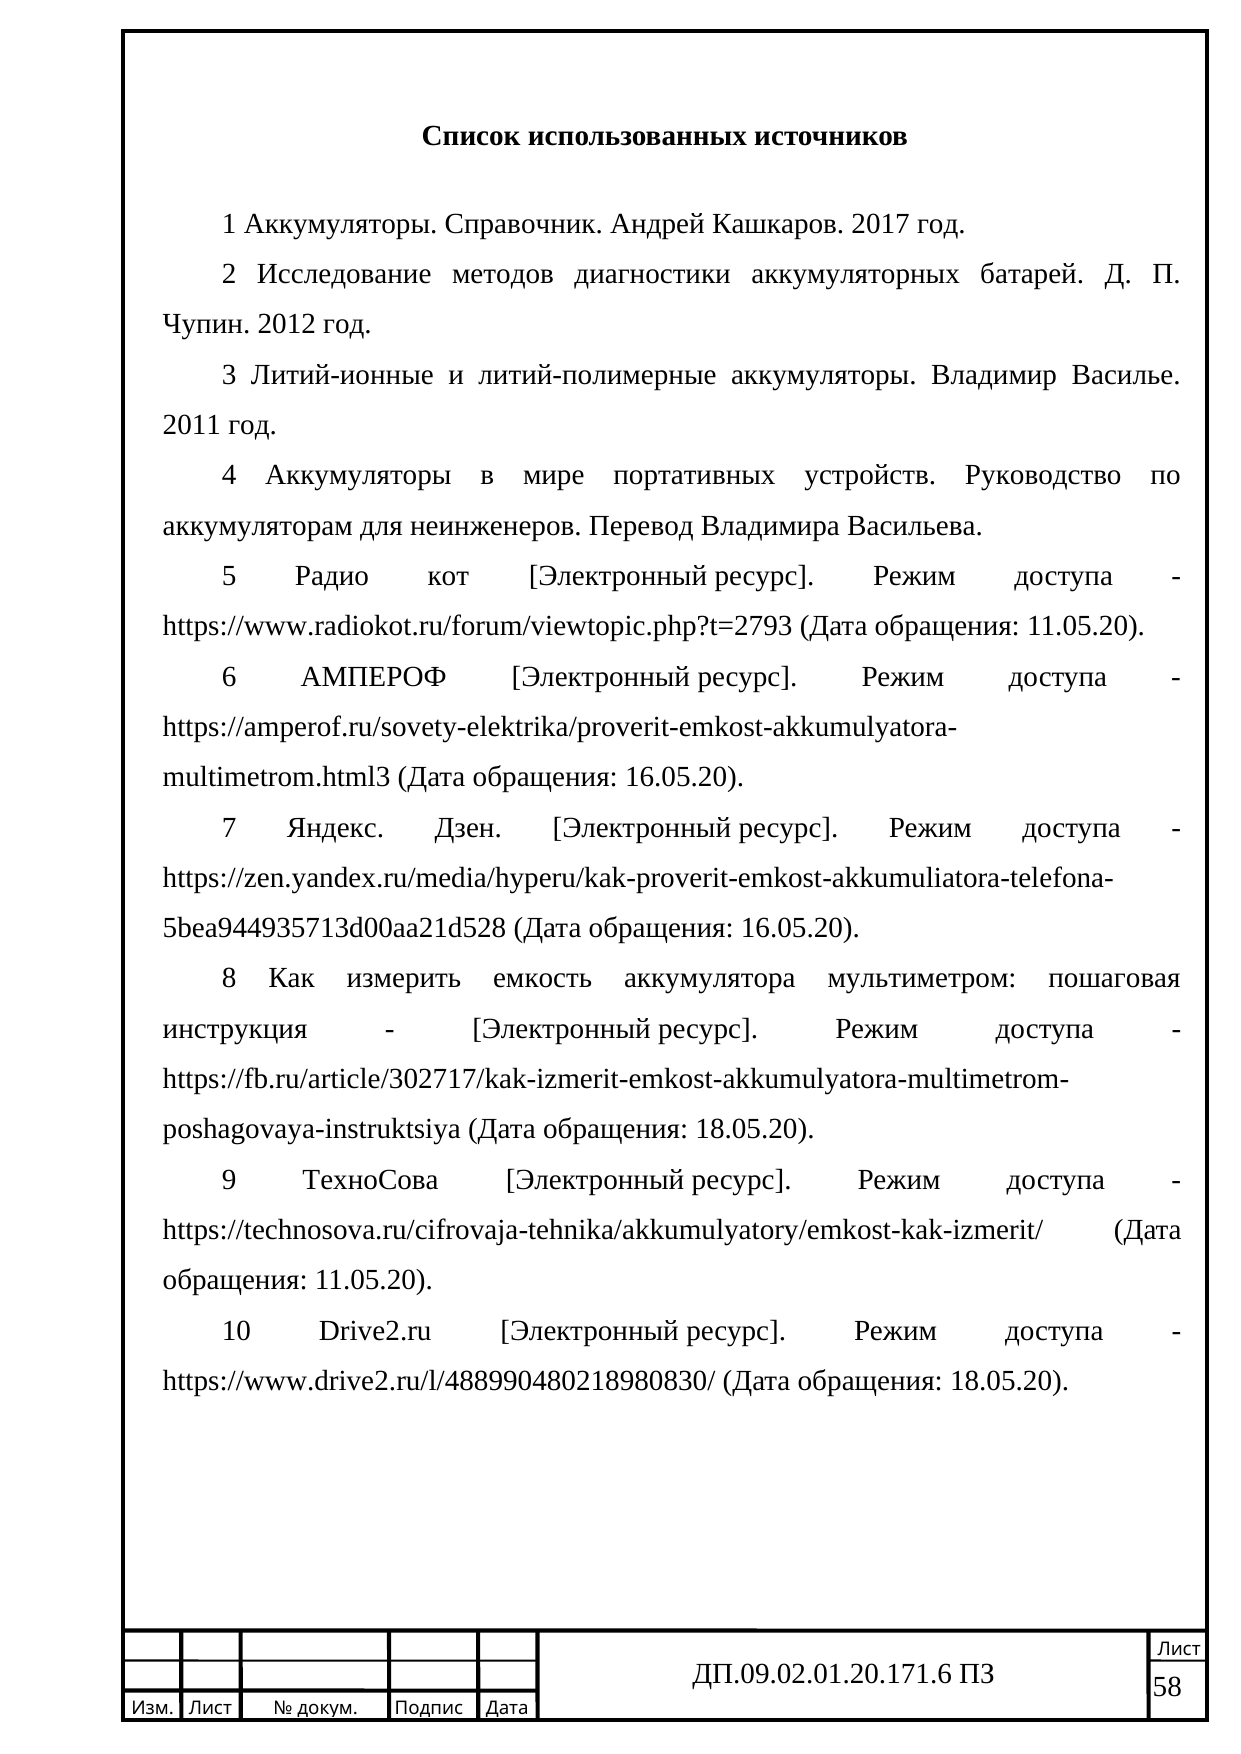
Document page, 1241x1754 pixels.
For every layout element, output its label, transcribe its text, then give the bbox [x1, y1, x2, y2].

text 10 Drive2.ru [Электронный ресурс]. Режим доступа - https://www.drive2.ru/l/488990480218980830/ (Дата обращения: 18.05.20). [162, 1313, 1181, 1397]
text 1 Аккумуляторы. Справочник. Андрей Кашкаров. 2017 год. [162, 206, 1181, 239]
text 6 АМПЕРОФ [Электронный ресурс]. Режим доступа - https://amperof.ru/sovety-elektrika/proverit-emkost-akkumulyatora-multimetrom.html3 (Дата обращения: 16.05.20). [162, 659, 1181, 793]
text 5 Радио кот [Электронный ресурс]. Режим доступа - https://www.radiokot.ru/forum/viewtopic.php?t=2793 (Дата обращения: 11.05.20). [162, 558, 1181, 642]
text 7 Яндекс. Дзен. [Электронный ресурс]. Режим доступа - https://zen.yandex.ru/media/hyperu/kak-proverit-emkost-akkumuliatora-telefona-5bea944935713d00aa21d528 (Дата обращения: 16.05.20). [162, 810, 1181, 944]
text 4 Аккумуляторы в мире портативных устройств. Руководство по аккумуляторам для неинженеров. Перевод Владимира Васильева. [162, 457, 1181, 541]
text 3 Литий-ионные и литий-полимерные аккумуляторы. Владимир Василье. 2011 год. [162, 357, 1181, 441]
text Список использованных источников [148, 118, 1181, 152]
text 2 Исследование методов диагностики аккумуляторных батарей. Д. П. Чупин. 2012 год. [162, 256, 1181, 340]
text 8 Как измерить емкость аккумулятора мультиметром: пошаговая инструкция - [Электронный ресурс]. Режим доступа - https://fb.ru/article/302717/kak-izmerit-emkost-akkumulyatora-multimetrom-poshagovaya-instruktsiya (Дата обращения: 18.05.20). [162, 961, 1181, 1145]
text 9 ТехноСова [Электронный ресурс]. Режим доступа - https://technosova.ru/cifrovaja-tehnika/akkumulyatory/emkost-kak-izmerit/ (Дата обращения: 11.05.20). [162, 1162, 1181, 1296]
